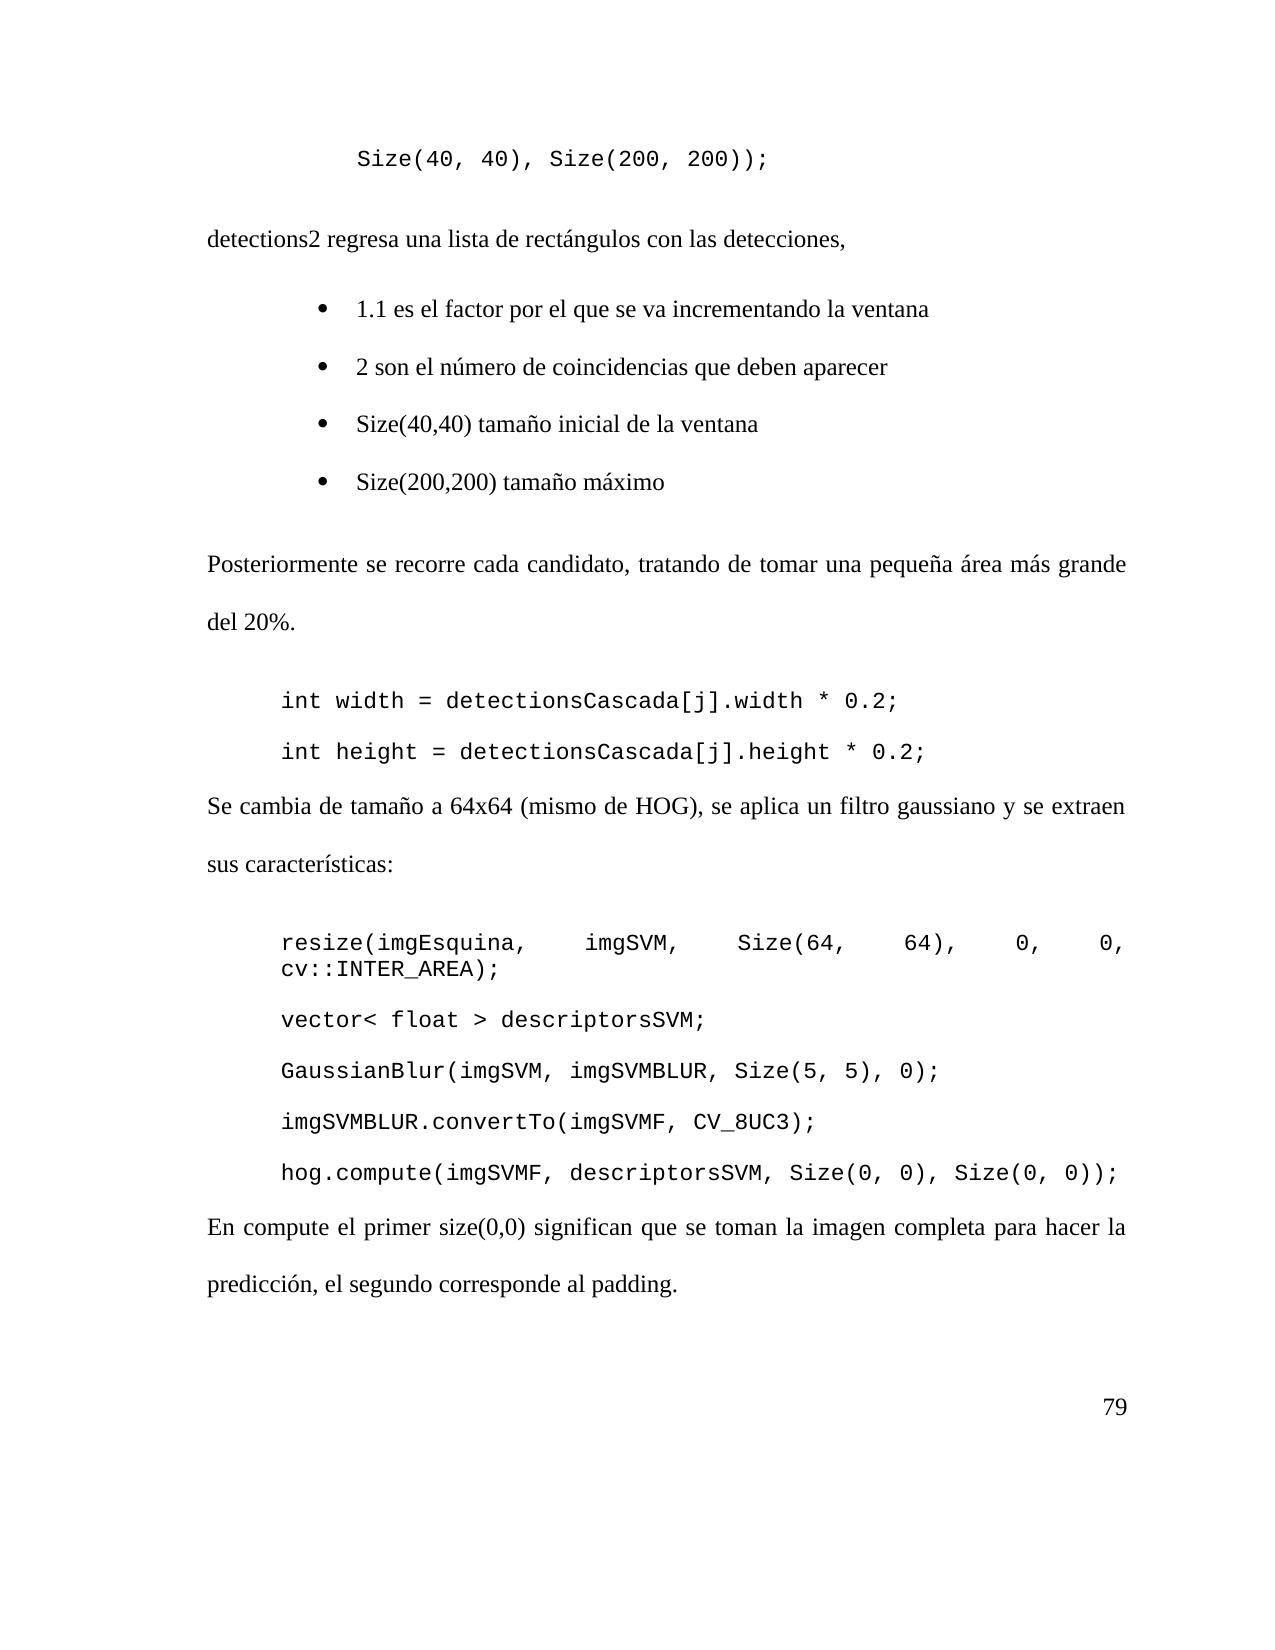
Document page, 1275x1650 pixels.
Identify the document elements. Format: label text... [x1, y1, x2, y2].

text hog.compute(imgSVMF, descriptorsSVM, Size(0, 0), Size(0, 0)); [281, 1161, 1127, 1187]
list 2 son el número de coincidencias que deben aparecer [318, 352, 1127, 381]
text Size(40, 40), Size(200, 200)); [282, 148, 1127, 174]
text resize(imgEsquina, imgSVM, Size(64, 64), 0, 0, cv::INTER_AREA); [281, 931, 1127, 983]
text int width = detectionsCascada[j].width * 0.2; [281, 689, 1127, 716]
text int height = detectionsCascada[j].height * 0.2; [281, 741, 1127, 766]
text vector< float > descriptorsSVM; [281, 1008, 1127, 1034]
list 1.1 es el factor por el que se va incrementando la ventana [318, 294, 1127, 323]
list Size(200,200) tamaño máximo [318, 467, 1127, 496]
text imgSVMBLUR.convertTo(imgSVMF, CV_8UC3); [281, 1110, 1127, 1136]
text detections2 regresa una lista de rectángulos con las detecciones, [207, 224, 1127, 253]
text En compute el primer size(0,0) significan que se toman la imagen completa para hacer la predicción, el segundo corresponde al padding. [207, 1212, 1127, 1298]
text Posteriormente se recorre cada candidato, tratando de tomar una pequeña área más grande del 20%. [207, 549, 1127, 636]
text Se cambia de tamaño a 64x64 (mismo de HOG), se aplica un filtro gaussiano y se extraen sus características: [207, 791, 1127, 878]
text GaussianBlur(imgSVM, imgSVMBLUR, Size(5, 5), 0); [281, 1059, 1127, 1085]
list Size(40,40) tamaño inicial de la ventana [318, 409, 1127, 438]
